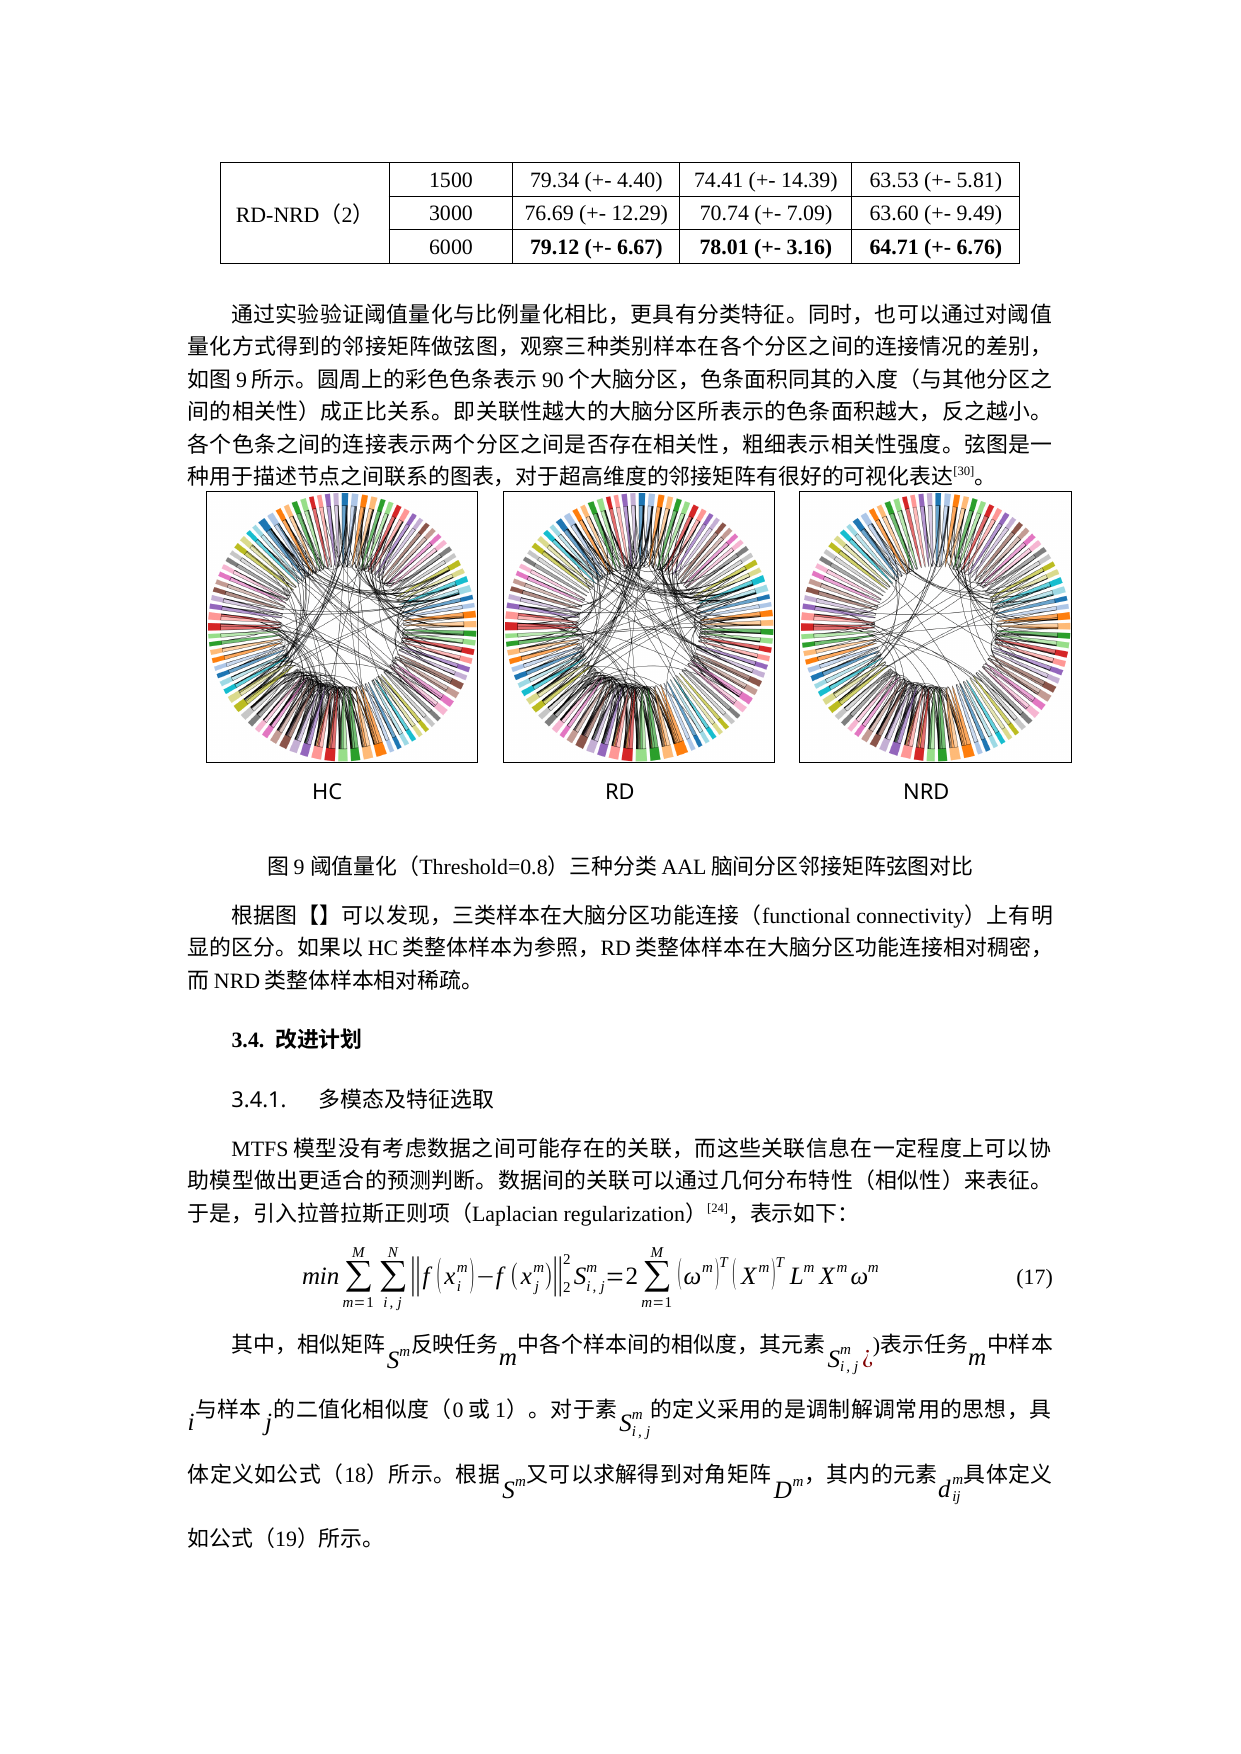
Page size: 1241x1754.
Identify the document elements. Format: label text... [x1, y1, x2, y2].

subtitle 改进计划 [187, 1022, 1053, 1054]
text 其中，相似矩阵反映任务中各个样本间的相似度，其元素)表示任务中样本与样本的二值化相似度（0或1）。对于素的定义采用的是调制解调常用的思想，具体定义如公式（18）所示。根据又可以求解得到对角矩阵，其内的元素具体定义如公式（19）所示。 [187, 1325, 1053, 1553]
table_cell 79.34 (+- 4.40) [513, 163, 679, 196]
table_cell 63.53 (+- 5.81) [852, 163, 1019, 196]
text 图9 阈值量化（Threshold=0.8）三种分类AAL脑间分区邻接矩阵弦图对比 [187, 849, 1053, 881]
table_cell 79.12 (+- 6.67) [513, 230, 679, 263]
text MTFS模型没有考虑数据之间可能存在的关联，而这些关联信息在一定程度上可以协助模型做出更适合的预测判断。数据间的关联可以通过几何分布特性（相似性）来表征。于是，引入拉普拉斯正则项（Laplacian regularization）[24]，表示如下： [187, 1130, 1053, 1228]
table_cell 1500 [390, 163, 512, 196]
table_cell RD-NRD（2） [221, 163, 389, 263]
table_cell 64.71 (+- 6.76) [852, 230, 1019, 263]
table_header (17) [1005, 1228, 1064, 1325]
table_cell 3000 [390, 197, 512, 229]
table_cell 6000 [390, 230, 512, 263]
table_header [176, 1228, 1005, 1325]
picture [504, 492, 774, 762]
table_cell 70.74 (+- 7.09) [680, 197, 851, 229]
table_cell 76.69 (+- 12.29) [513, 197, 679, 229]
text 通过实验验证阈值量化与比例量化相比，更具有分类特征。同时，也可以通过对阈值量化方式得到的邻接矩阵做弦图，观察三种类别样本在各个分区之间的连接情况的差别，如图9所示。圆周上的彩色色条表示90个大脑分区，色条面积同其的入度（与其他分区之间的相关性）成正比关系。即关联性越大的大脑分区所表示的色条面积越大，反之越小。各个色条之间的连接表示两个分区之间是否存在相关性，粗细表示相关性强度。弦图是一种用于描述节点之间联系的图表，对于超高维度的邻接矩阵有很好的可视化表达[30]。 [187, 296, 1053, 491]
subtitle 多模态及特征选取 [187, 1082, 1053, 1114]
picture [207, 492, 477, 762]
table_cell 63.60 (+- 9.49) [852, 197, 1019, 229]
picture [800, 492, 1071, 762]
table_cell 78.01 (+- 3.16) [680, 230, 851, 263]
text 根据图【】可以发现，三类样本在大脑分区功能连接（functional connectivity）上有明显的区分。如果以HC类整体样本为参照，RD类整体样本在大脑分区功能连接相对稠密，而NRD类整体样本相对稀疏。 [187, 897, 1053, 995]
table_cell 74.41 (+- 14.39) [680, 163, 851, 196]
